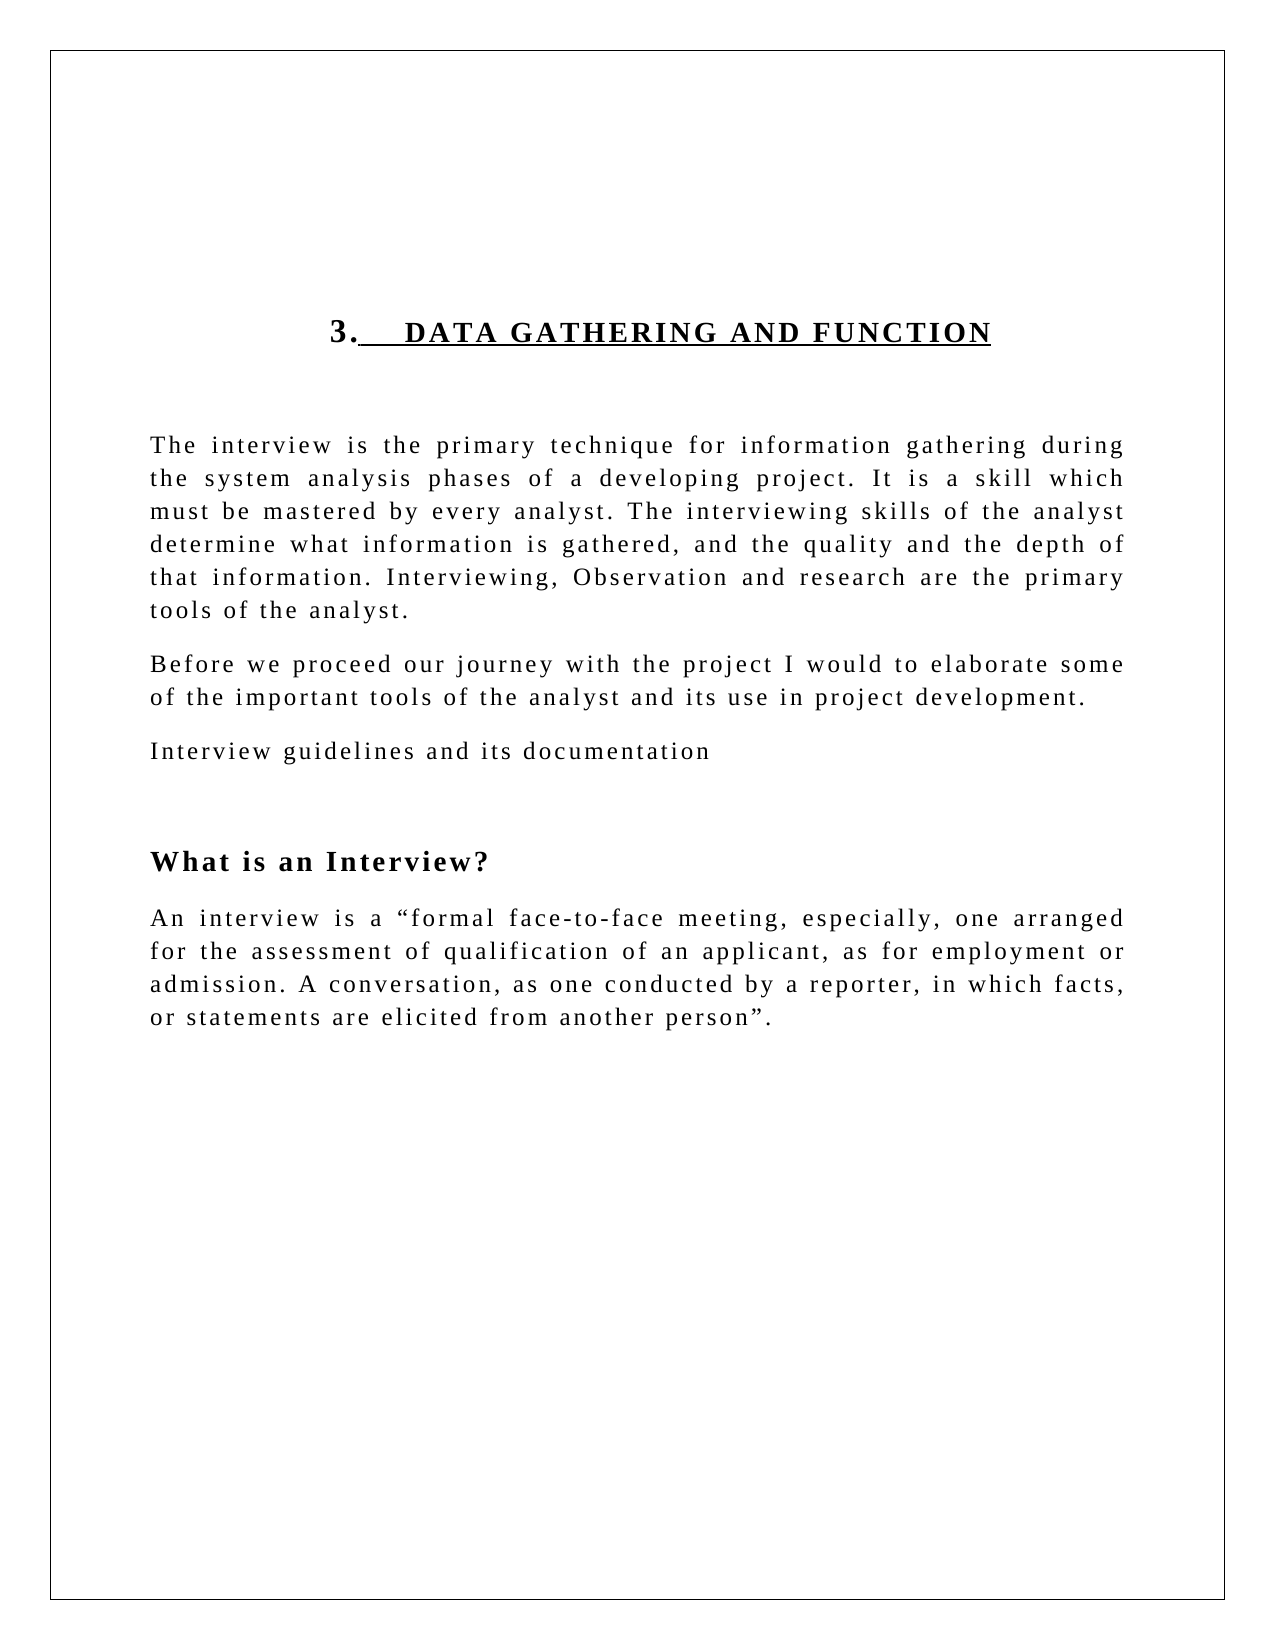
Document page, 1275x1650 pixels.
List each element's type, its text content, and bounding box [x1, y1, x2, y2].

text What is an Interview? [150, 844, 1125, 877]
text The interview is the primary technique for information gathering during the system analysis phases of a developing project. It is a skill which must be mastered by every analyst. The interviewing skills of the analyst determine what information is gathered, and the quality and the depth of that information. Interviewing, Observation and research are the primary tools of the analyst. [150, 430, 1125, 624]
text Interview guidelines and its documentation [150, 736, 1125, 765]
text Before we proceed our journey with the project I would to elaborate some of the important tools of the analyst and its use in project development. [150, 649, 1125, 711]
text An interview is a “formal face-to-face meeting, especially, one arranged for the assessment of qualification of an applicant, as for employment or admission. A conversation, as one conducted by a reporter, in which facts, or statements are elicited from another person”. [150, 903, 1125, 1031]
list DATA GATHERING AND FUNCTION [329, 312, 1125, 350]
